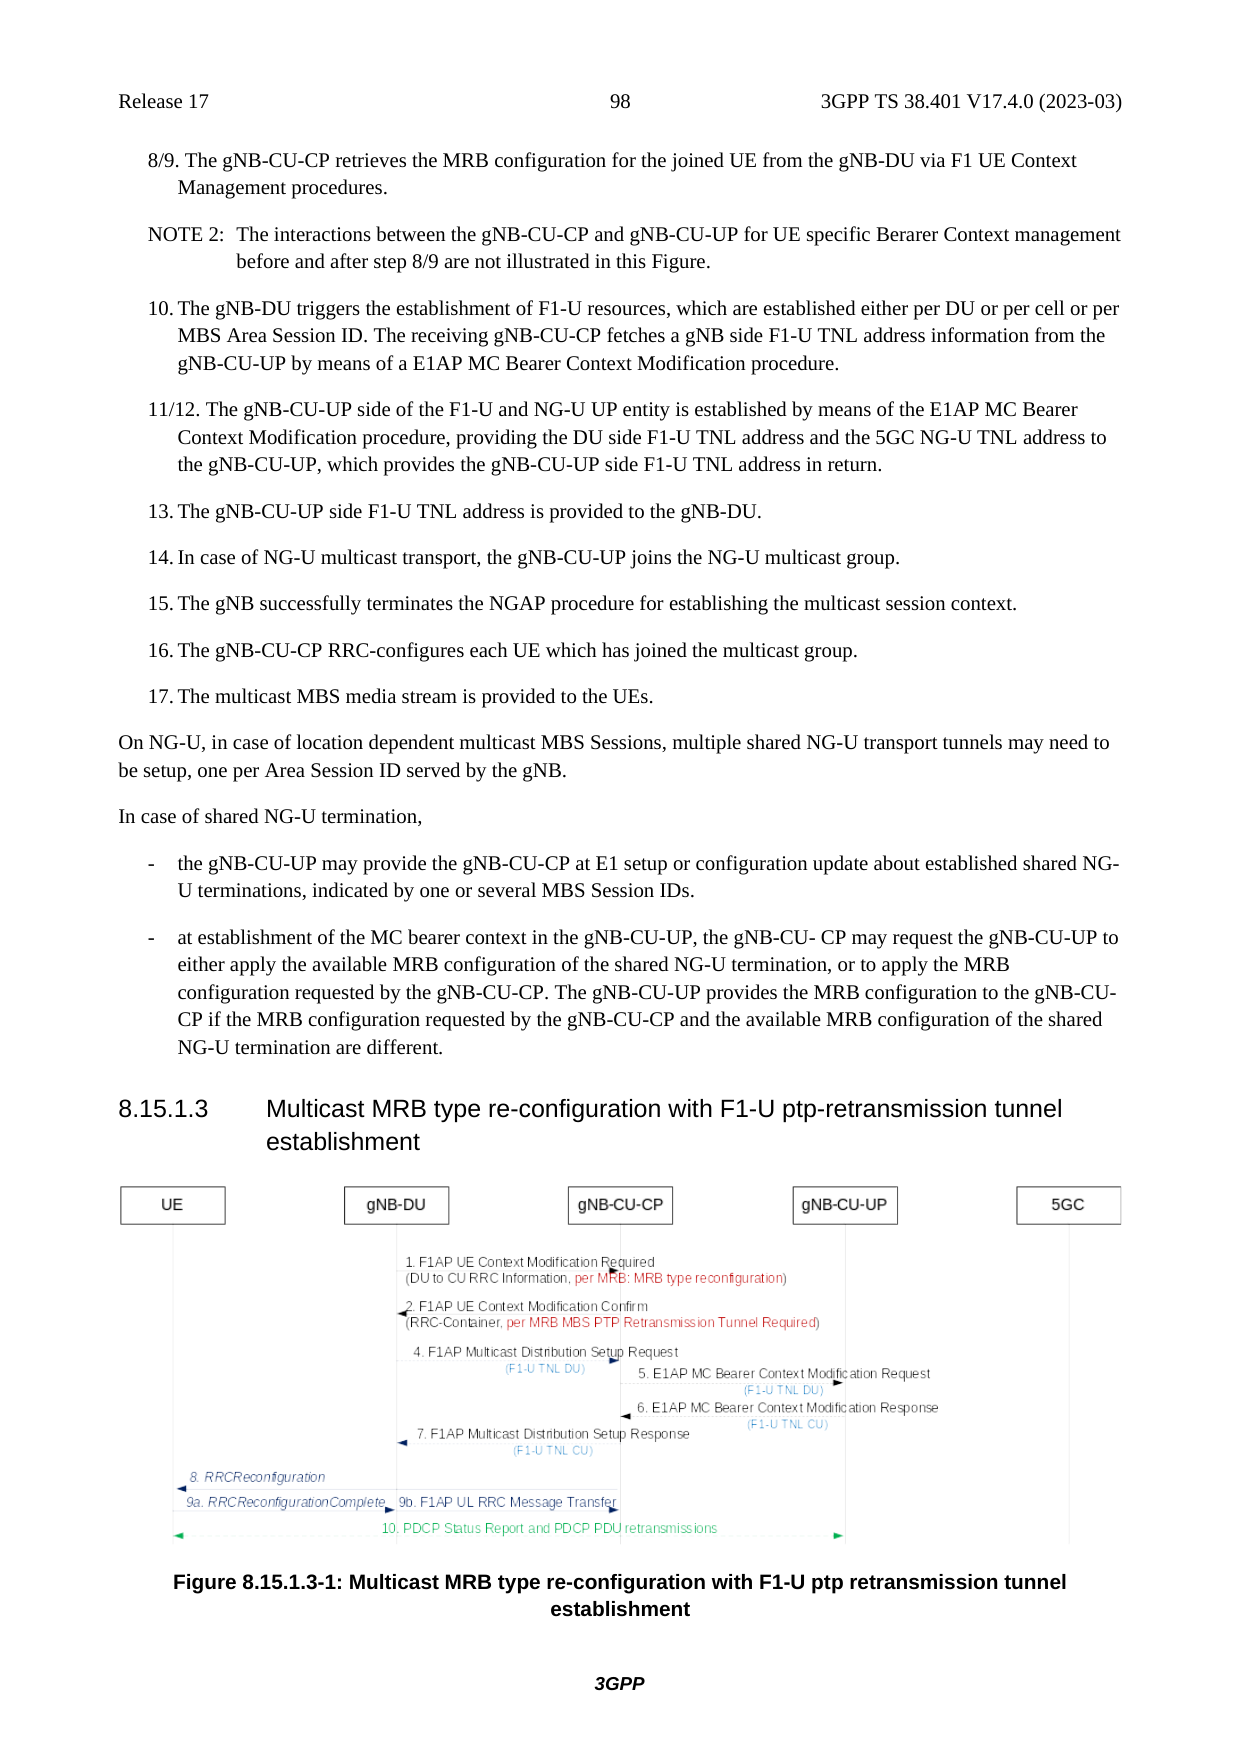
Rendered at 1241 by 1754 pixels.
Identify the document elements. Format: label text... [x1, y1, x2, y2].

text Figure 8.15.1.3-1: Multicast MRB type re-configuration with F1-U ptp retransmission tunnel establishment [118, 1570, 1122, 1621]
text In case of shared NG-U termination, [118, 804, 1122, 828]
text NOTE 2: The interactions between the gNB-CU-CP and gNB-CU-UP for UE specific Berarer Context management before and after step 8/9 are not illustrated in this Figure. [148, 221, 1122, 273]
text 11/12. The gNB-CU-UP side of the F1-U and NG-U UP entity is established by means of the E1AP MC Bearer Context Modification procedure, providing the DU side F1-U TNL address and the 5GC NG-U TNL address to the gNB-CU-UP, which provides the gNB-CU-UP side F1-U TNL address in return. [148, 397, 1122, 476]
text 14. In case of NG-U multicast transport, the gNB-CU-UP joins the NG-U multicast group. [148, 545, 1122, 569]
text 10. The gNB-DU triggers the establishment of F1-U resources, which are established either per DU or per cell or per MBS Area Session ID. The receiving gNB-CU-CP fetches a gNB side F1-U TNL address information from the gNB-CU-UP by means of a E1AP MC Bearer Context Modification procedure. [148, 295, 1122, 375]
text On NG-U, in case of location dependent multicast MBS Sessions, multiple shared NG-U transport tunnels may need to be setup, one per Area Session ID served by the gNB. [118, 730, 1122, 782]
text - the gNB-CU-UP may provide the gNB-CU-CP at E1 setup or configuration update about established shared NG-U terminations, indicated by one or several MBS Session IDs. [148, 851, 1122, 902]
text 13. The gNB-CU-UP side F1-U TNL address is provided to the gNB-DU. [148, 498, 1122, 523]
text 17. The multicast MBS media stream is provided to the UEs. [148, 684, 1122, 708]
text - at establishment of the MC bearer context in the gNB-CU-UP, the gNB-CU- CP may request the gNB-CU-UP to either apply the available MRB configuration of the shared NG-U termination, or to apply the MRB configuration requested by the gNB-CU-CP. The gNB-CU-UP provides the MRB configuration to the gNB-CU-CP if the MRB configuration requested by the gNB-CU-CP and the available MRB configuration of the shared NG-U termination are different. [148, 924, 1122, 1059]
text 15. The gNB successfully terminates the NGAP procedure for establishing the multicast session context. [148, 591, 1122, 615]
subtitle 8.15.1.3 Multicast MRB type re-configuration with F1-U ptp-retransmission tunnel establishment [118, 1094, 1122, 1156]
text 8/9. The gNB-CU-CP retrieves the MRB configuration for the joined UE from the gNB-DU via F1 UE Context Management procedures. [148, 147, 1122, 199]
text 16. The gNB-CU-CP RRC-configures each UE which has joined the multicast group. [148, 638, 1122, 662]
